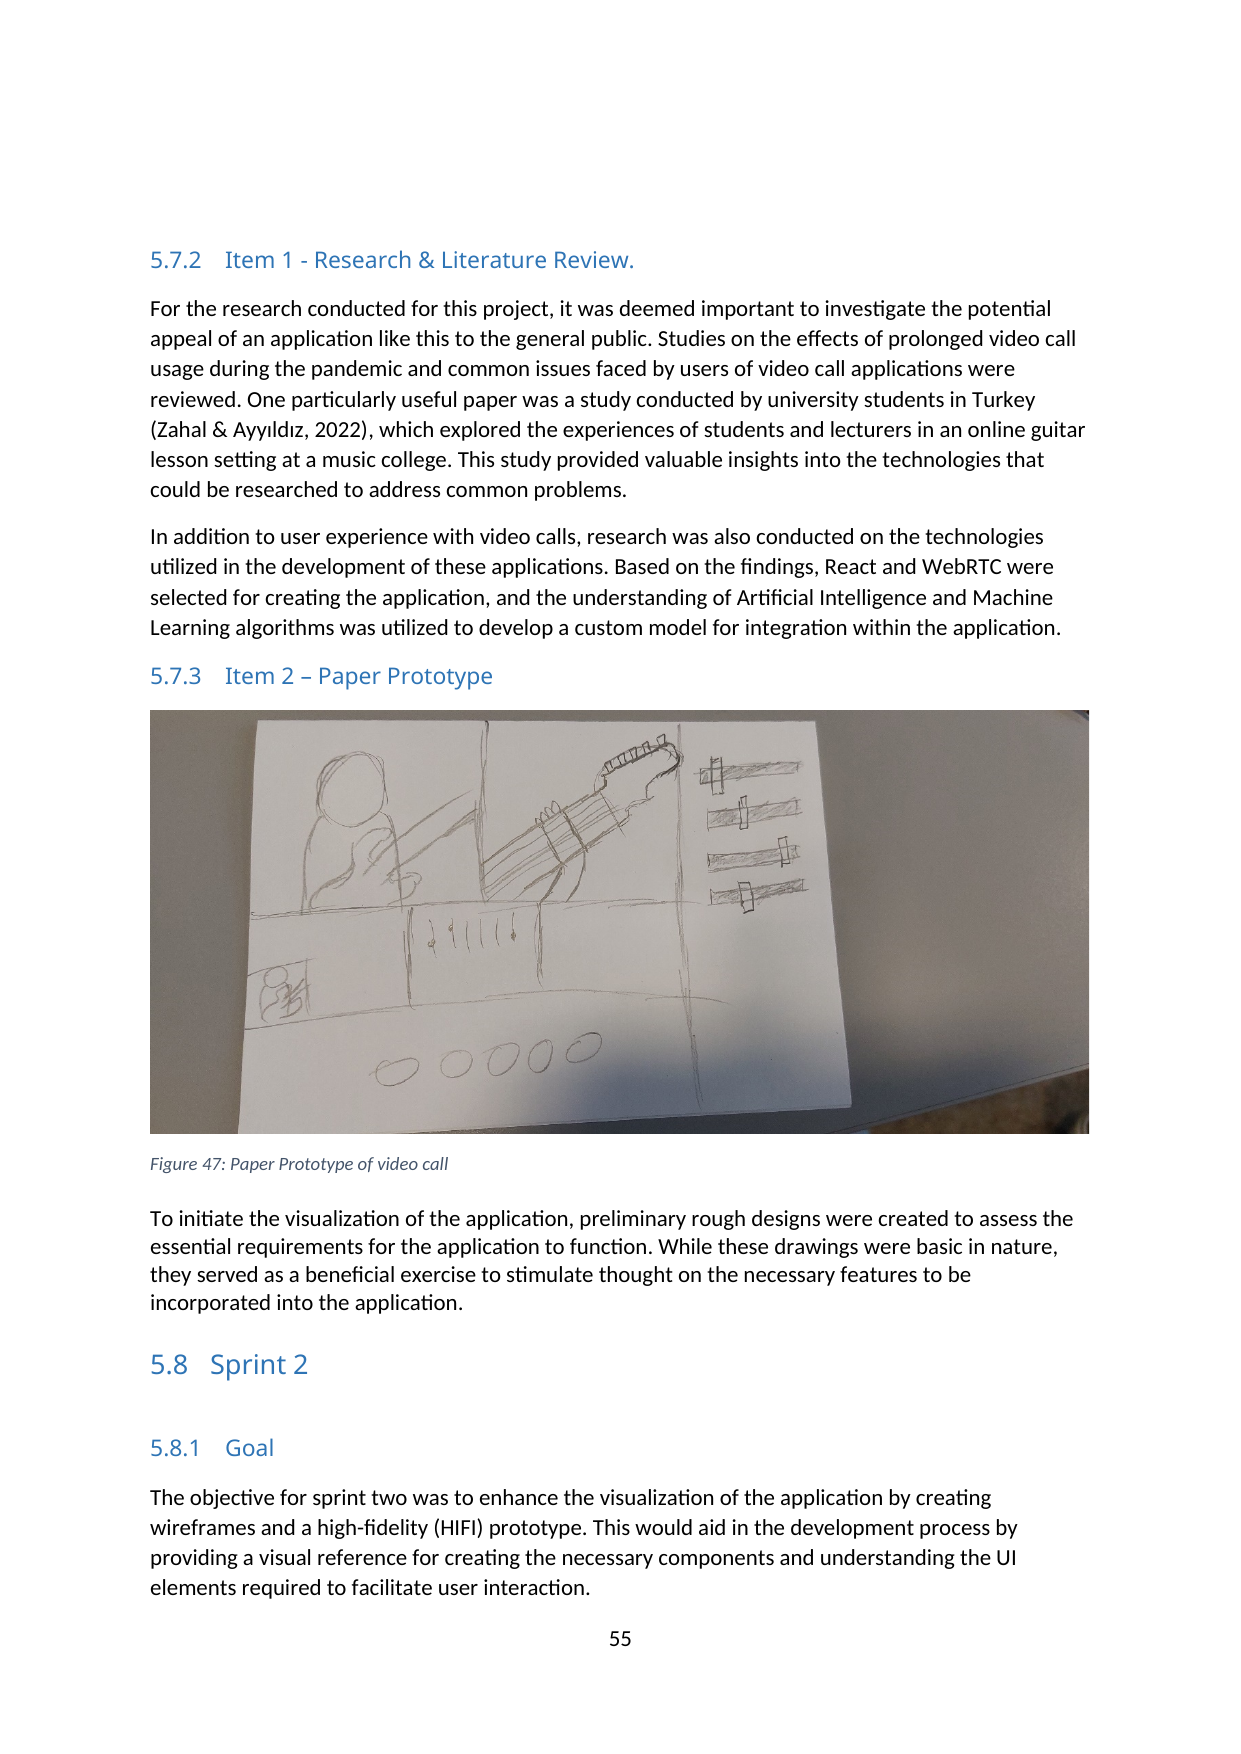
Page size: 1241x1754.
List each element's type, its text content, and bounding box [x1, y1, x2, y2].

text To initiate the visualization of the application, preliminary rough designs were created to assess the essential requirements for the application to function. While these drawings were basic in nature, they served as a beneficial exercise to stimulate thought on the necessary features to be incorporated into the application. [150, 1204, 1090, 1316]
subtitle Item 2 – Paper Prototype [150, 660, 1090, 691]
text In addition to user experience with video calls, research was also conducted on the technologies utilized in the development of these applications. Based on the findings, React and WebRTC were selected for creating the application, and the understanding of Artificial Intelligence and Machine Learning algorithms was utilized to develop a custom model for integration within the application. [150, 522, 1090, 641]
subtitle Goal [150, 1432, 1090, 1463]
subtitle Item 1 - Research & Literature Review. [150, 244, 1090, 275]
subtitle Sprint 2 [150, 1346, 1090, 1382]
picture [150, 710, 1090, 1134]
text The objective for sprint two was to enhance the visualization of the application by creating wireframes and a high-fidelity (HIFI) prototype. This would aid in the development process by providing a visual reference for creating the necessary components and understanding the UI elements required to facilitate user interaction. [150, 1483, 1090, 1601]
text For the research conducted for this project, it was deemed important to investigate the potential appeal of an application like this to the general public. Studies on the effects of prolonged video call usage during the pandemic and common issues faced by users of video call applications were reviewed. One particularly useful paper was a study conducted by university students in Turkey , which explored the experiences of students and lecturers in an online guitar lesson setting at a music college. This study provided valuable insights into the technologies that could be researched to address common problems. [150, 294, 1090, 503]
